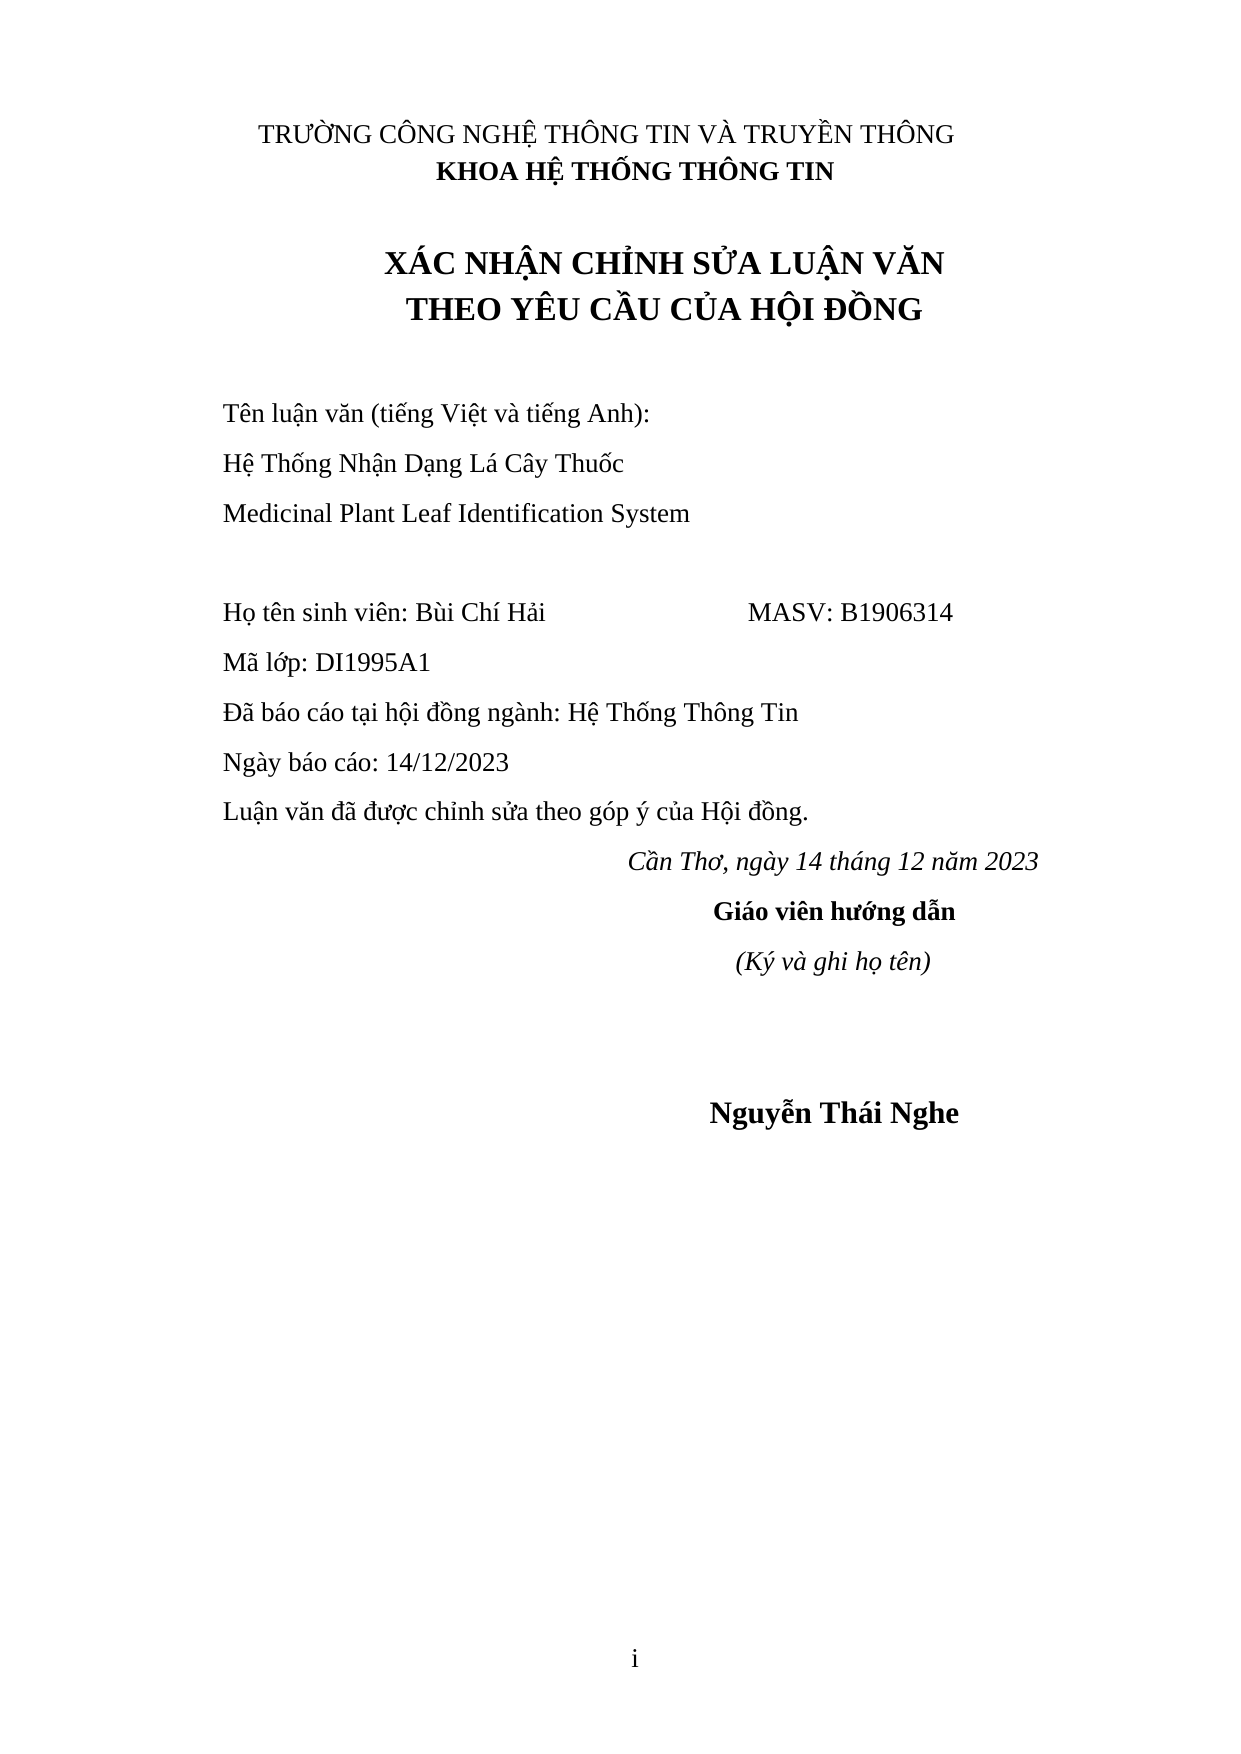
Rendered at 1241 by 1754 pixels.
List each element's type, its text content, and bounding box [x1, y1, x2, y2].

text Cần Thơ, ngày 14 tháng 12 năm 2023 [148, 845, 1122, 876]
text Đã báo cáo tại hội đồng ngành: Hệ Thống Thông Tin [148, 696, 1122, 727]
text TRƯỜNG CÔNG NGHỆ THÔNG TIN VÀ TRUYỀN THÔNG [89, 118, 1122, 149]
text Giáo viên hướng dẫn [148, 895, 1122, 926]
text Luận văn đã được chỉnh sửa theo góp ý của Hội đồng. [148, 796, 1122, 827]
text KHOA HỆ THỐNG THÔNG TIN [89, 155, 1122, 187]
text Họ tên sinh viên: Bùi Chí Hải MASV: B1906314 [148, 596, 1122, 627]
text XÁC NHẬN CHỈNH SỬA LUẬN VĂN [148, 243, 1122, 281]
text Tên luận văn (tiếng Việt và tiếng Anh): [148, 397, 1122, 428]
text Mã lớp: DI1995A1 [148, 646, 1122, 677]
text Hệ Thống Nhận Dạng Lá Cây Thuốc [148, 447, 1122, 478]
text (Ký và ghi họ tên) [148, 945, 1122, 976]
text Ngày báo cáo: 14/12/2023 [148, 746, 1122, 777]
text THEO YÊU CẦU CỦA HỘI ĐỒNG [148, 289, 1122, 327]
text Medicinal Plant Leaf Identification System [148, 497, 1122, 528]
text Nguyễn Thái Nghe [148, 1094, 1122, 1130]
